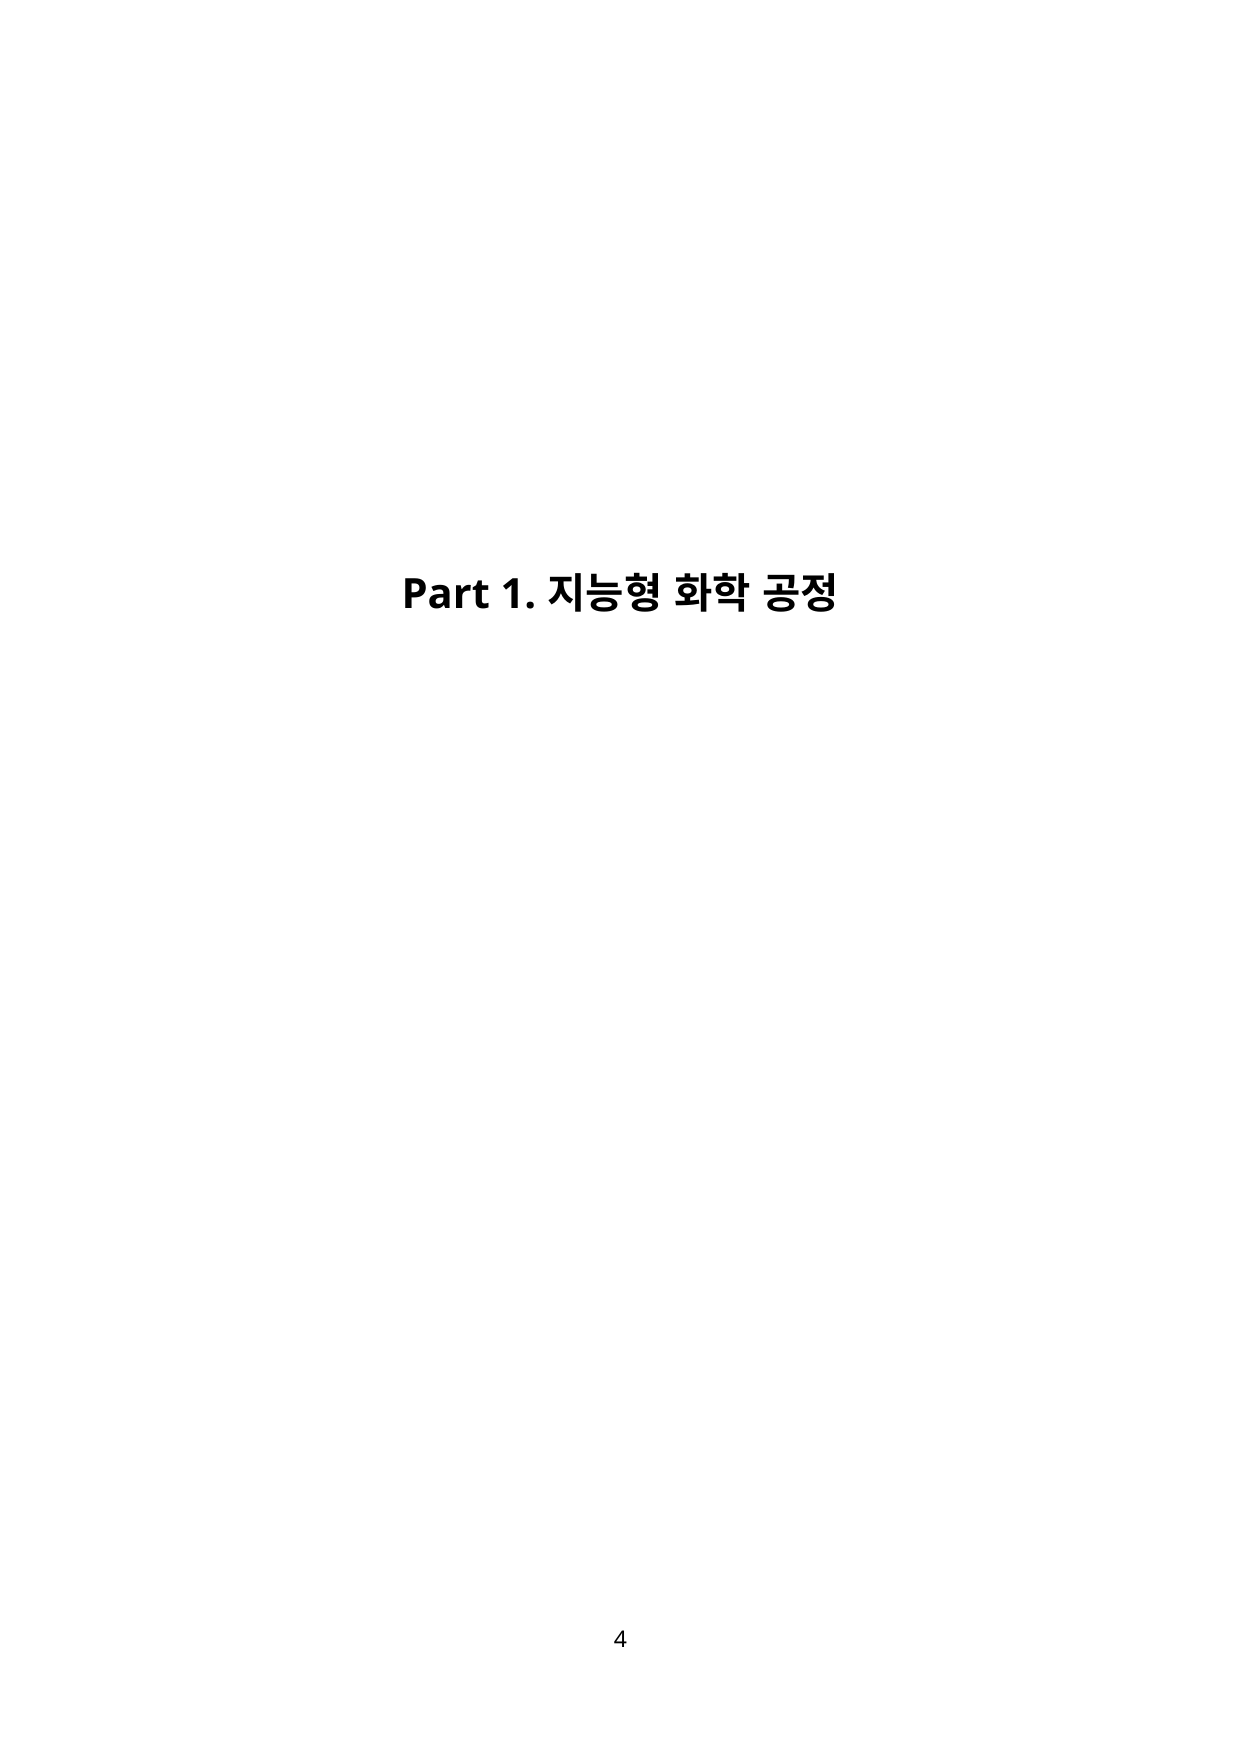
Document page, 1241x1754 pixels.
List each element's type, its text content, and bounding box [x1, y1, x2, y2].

subtitle 지능형 화학 공정 [150, 561, 1090, 621]
